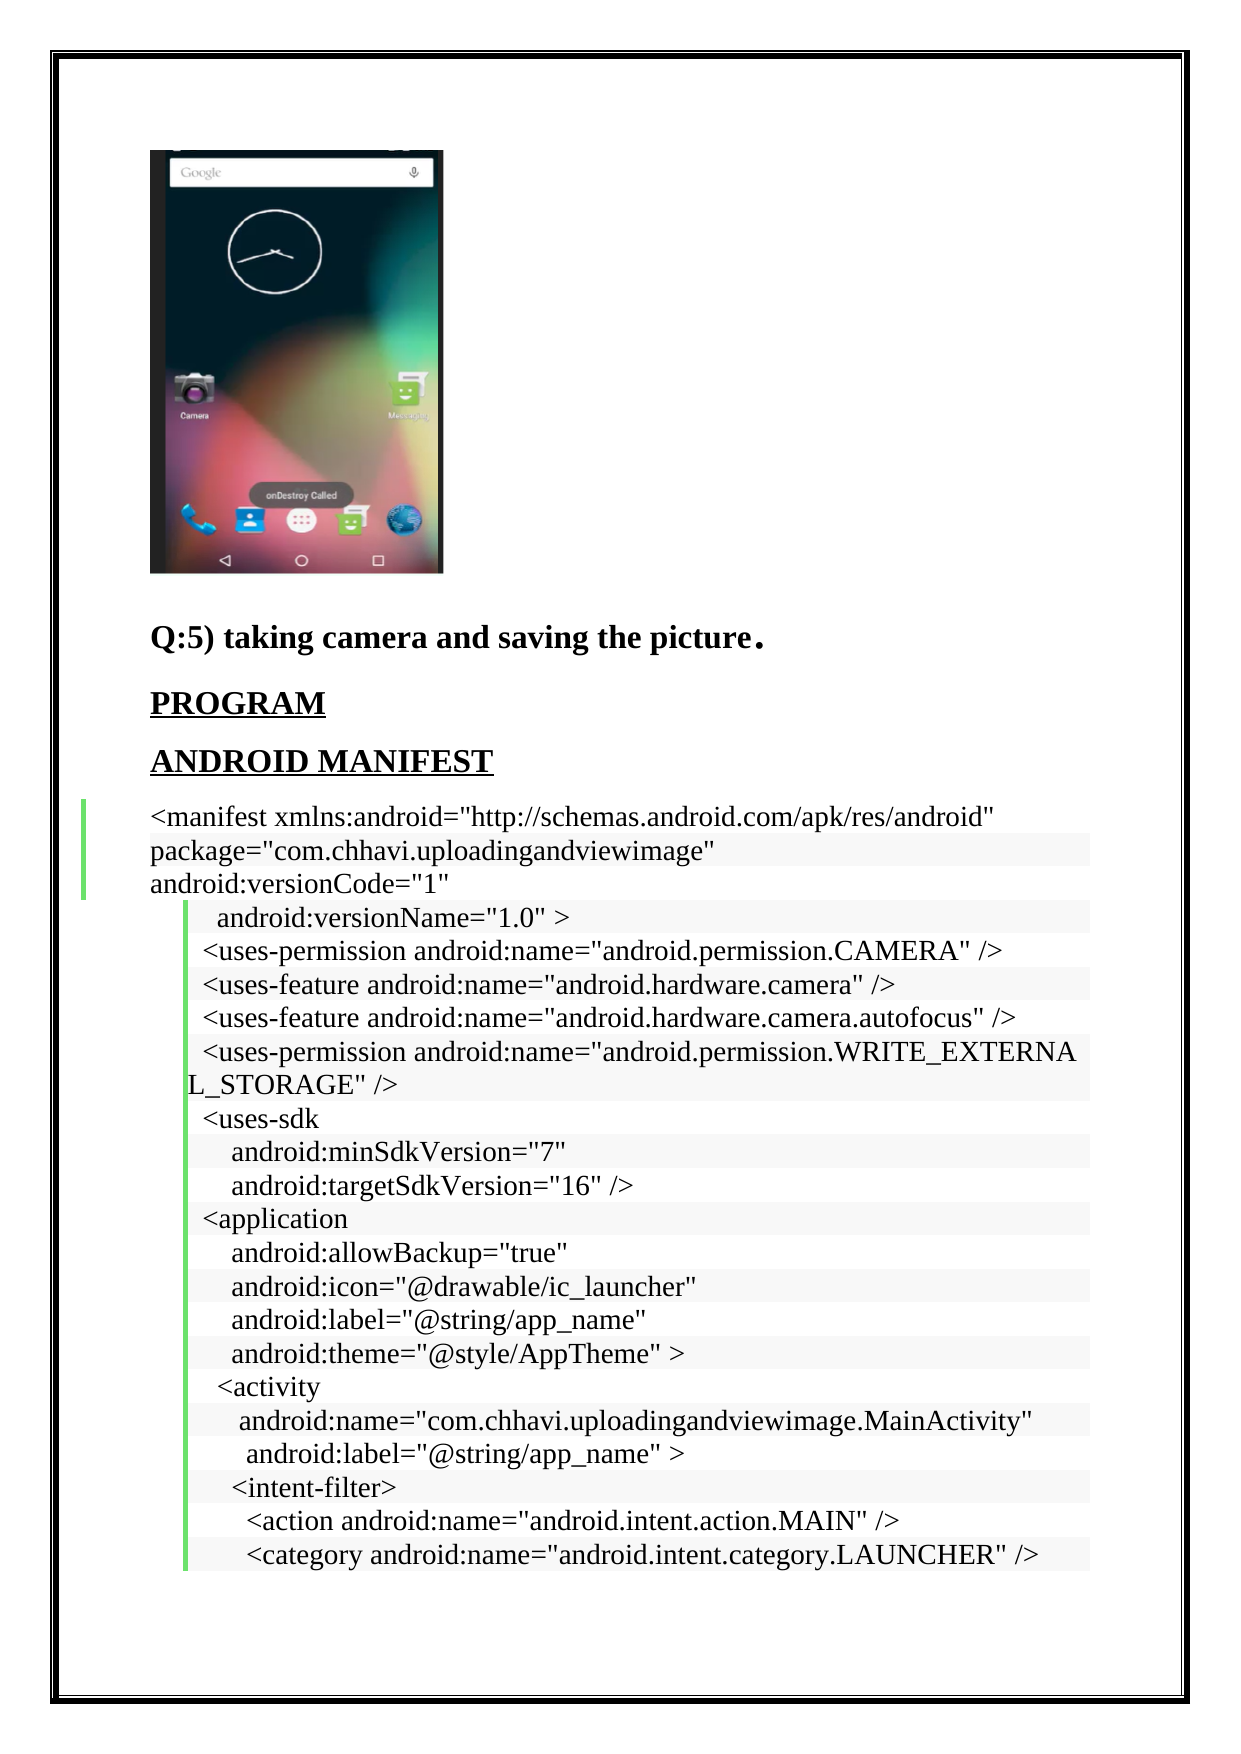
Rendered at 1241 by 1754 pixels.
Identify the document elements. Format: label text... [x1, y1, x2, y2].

text android:icon="@drawable/ic_launcher" [188, 1269, 1090, 1302]
text android:versionName="1.0" > [188, 900, 1090, 933]
text android:name="com.chhavi.uploadingandviewimage.MainActivity" [188, 1403, 1090, 1436]
text ANDROID MANIFEST [150, 741, 1090, 779]
text android:label="@string/app_name" > [188, 1436, 1090, 1470]
text <uses-permission android:name="android.permission.WRITE_EXTERNAL_STORAGE" /> [188, 1034, 1090, 1101]
text package="com.chhavi.uploadingandviewimage" [150, 833, 1090, 866]
text <uses-permission android:name="android.permission.CAMERA" /> [188, 933, 1090, 967]
text <manifest xmlns:android="http://schemas.android.com/apk/res/android" [86, 799, 1090, 833]
text <uses-feature android:name="android.hardware.camera.autofocus" /> [188, 1000, 1090, 1034]
text <activity [188, 1369, 1090, 1403]
text <category android:name="android.intent.category.LAUNCHER" /> [188, 1537, 1090, 1571]
text android:label="@string/app_name" [188, 1302, 1090, 1336]
text <uses-sdk [188, 1101, 1090, 1134]
text <action android:name="android.intent.action.MAIN" /> [188, 1503, 1090, 1537]
text android:allowBackup="true" [188, 1235, 1090, 1269]
text <intent-filter> [188, 1470, 1090, 1503]
text <application [188, 1202, 1090, 1235]
text android:minSdkVersion="7" [188, 1134, 1090, 1168]
text Q:5) taking camera and saving the picture. [150, 594, 1090, 661]
text android:versionCode="1" [150, 866, 1090, 900]
picture [150, 150, 444, 576]
text PROGRAM [150, 683, 1090, 721]
text android:theme="@style/AppTheme" > [188, 1336, 1090, 1369]
text <uses-feature android:name="android.hardware.camera" /> [188, 967, 1090, 1000]
text android:targetSdkVersion="16" /> [188, 1168, 1090, 1202]
